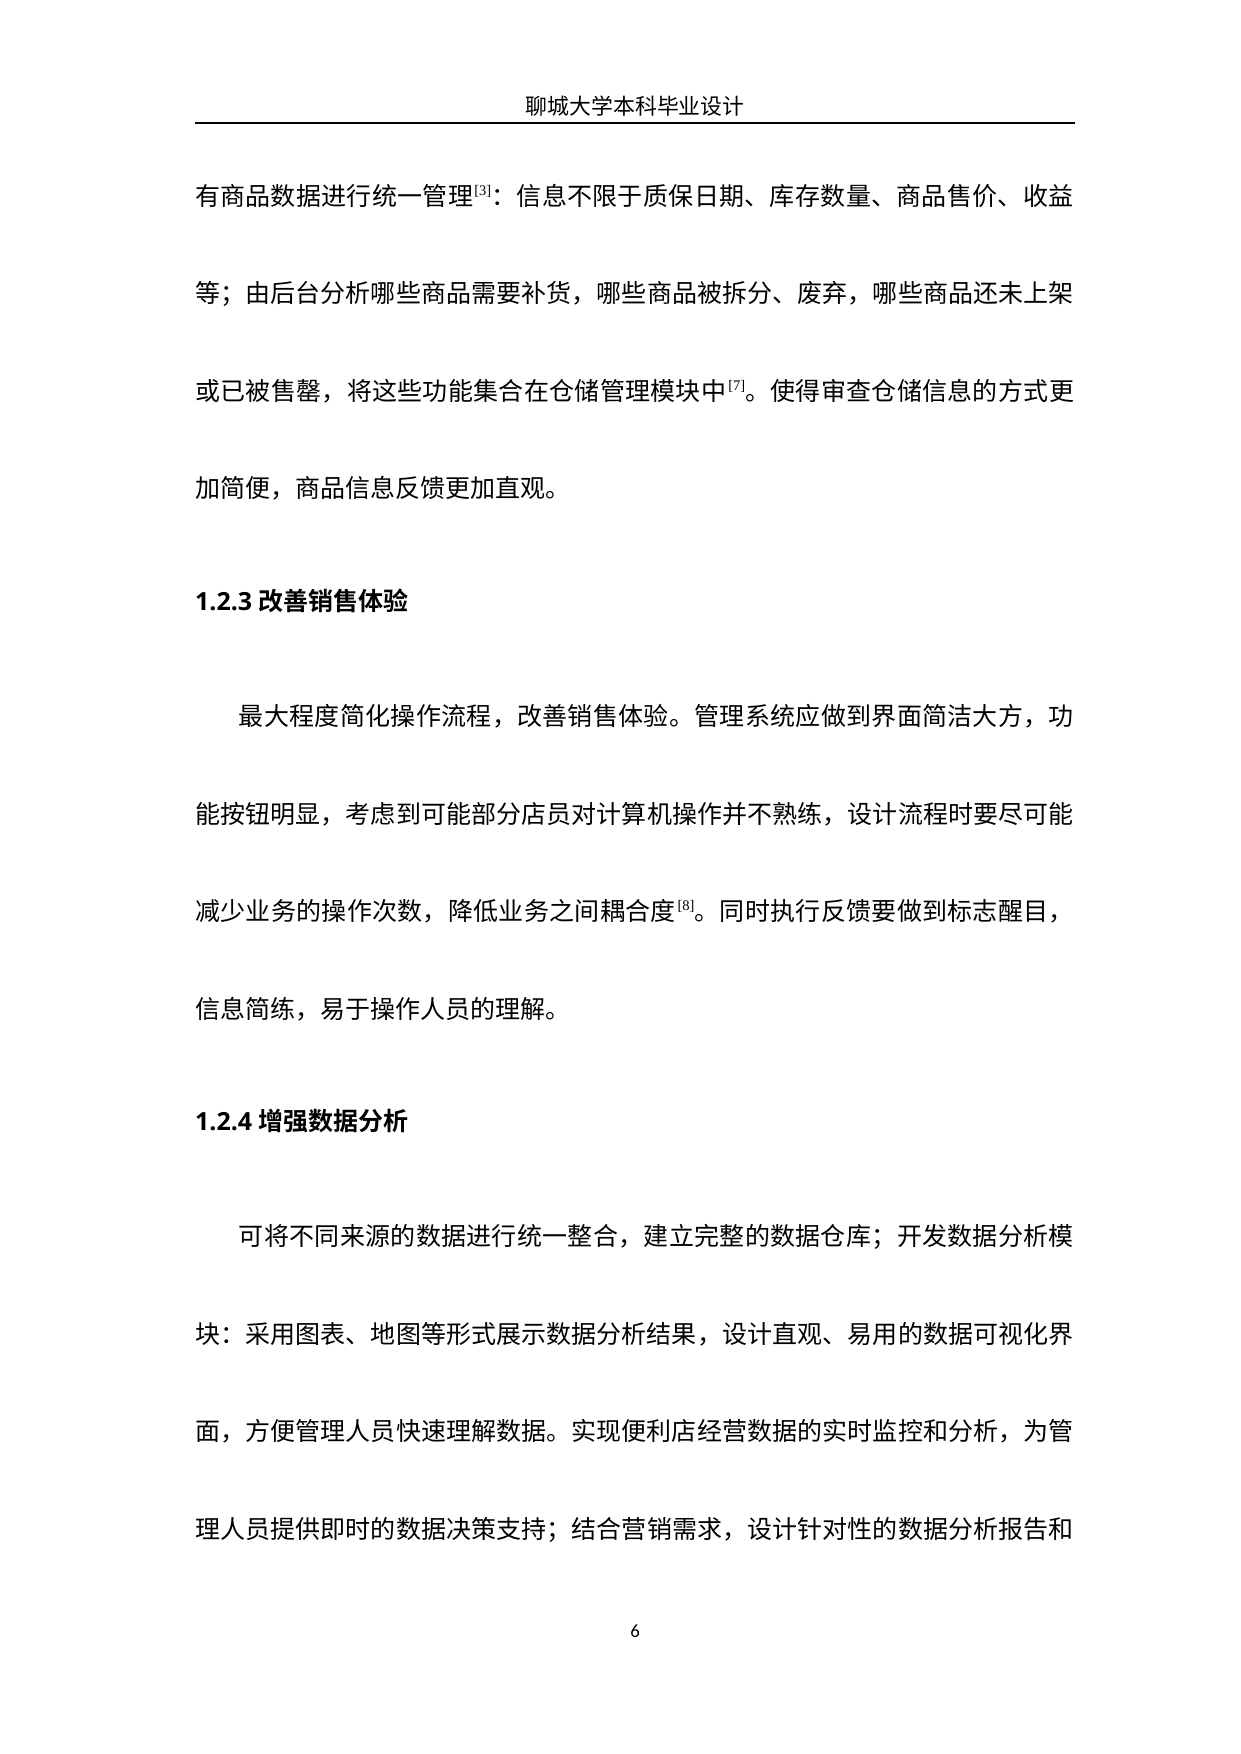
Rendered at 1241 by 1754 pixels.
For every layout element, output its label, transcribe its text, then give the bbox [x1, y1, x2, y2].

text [195, 1202, 1075, 1560]
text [195, 162, 1075, 519]
text 最大程度简化操作流程，改善销售体验。管理系统应做到界面简洁大方，功能按钮明显，考虑到可能部分店员对计算机操作并不熟练，设计流程时要尽可能减少业务的操作次数，降低业务之间耦合度[8]。同时执行反馈要做到标志醒目，信息简练，易于操作人员的理解。 [195, 682, 1075, 1040]
subtitle 1.2.4 增强数据分析 [195, 1087, 1075, 1152]
subtitle 1.2.3 改善销售体验 [195, 567, 1075, 632]
